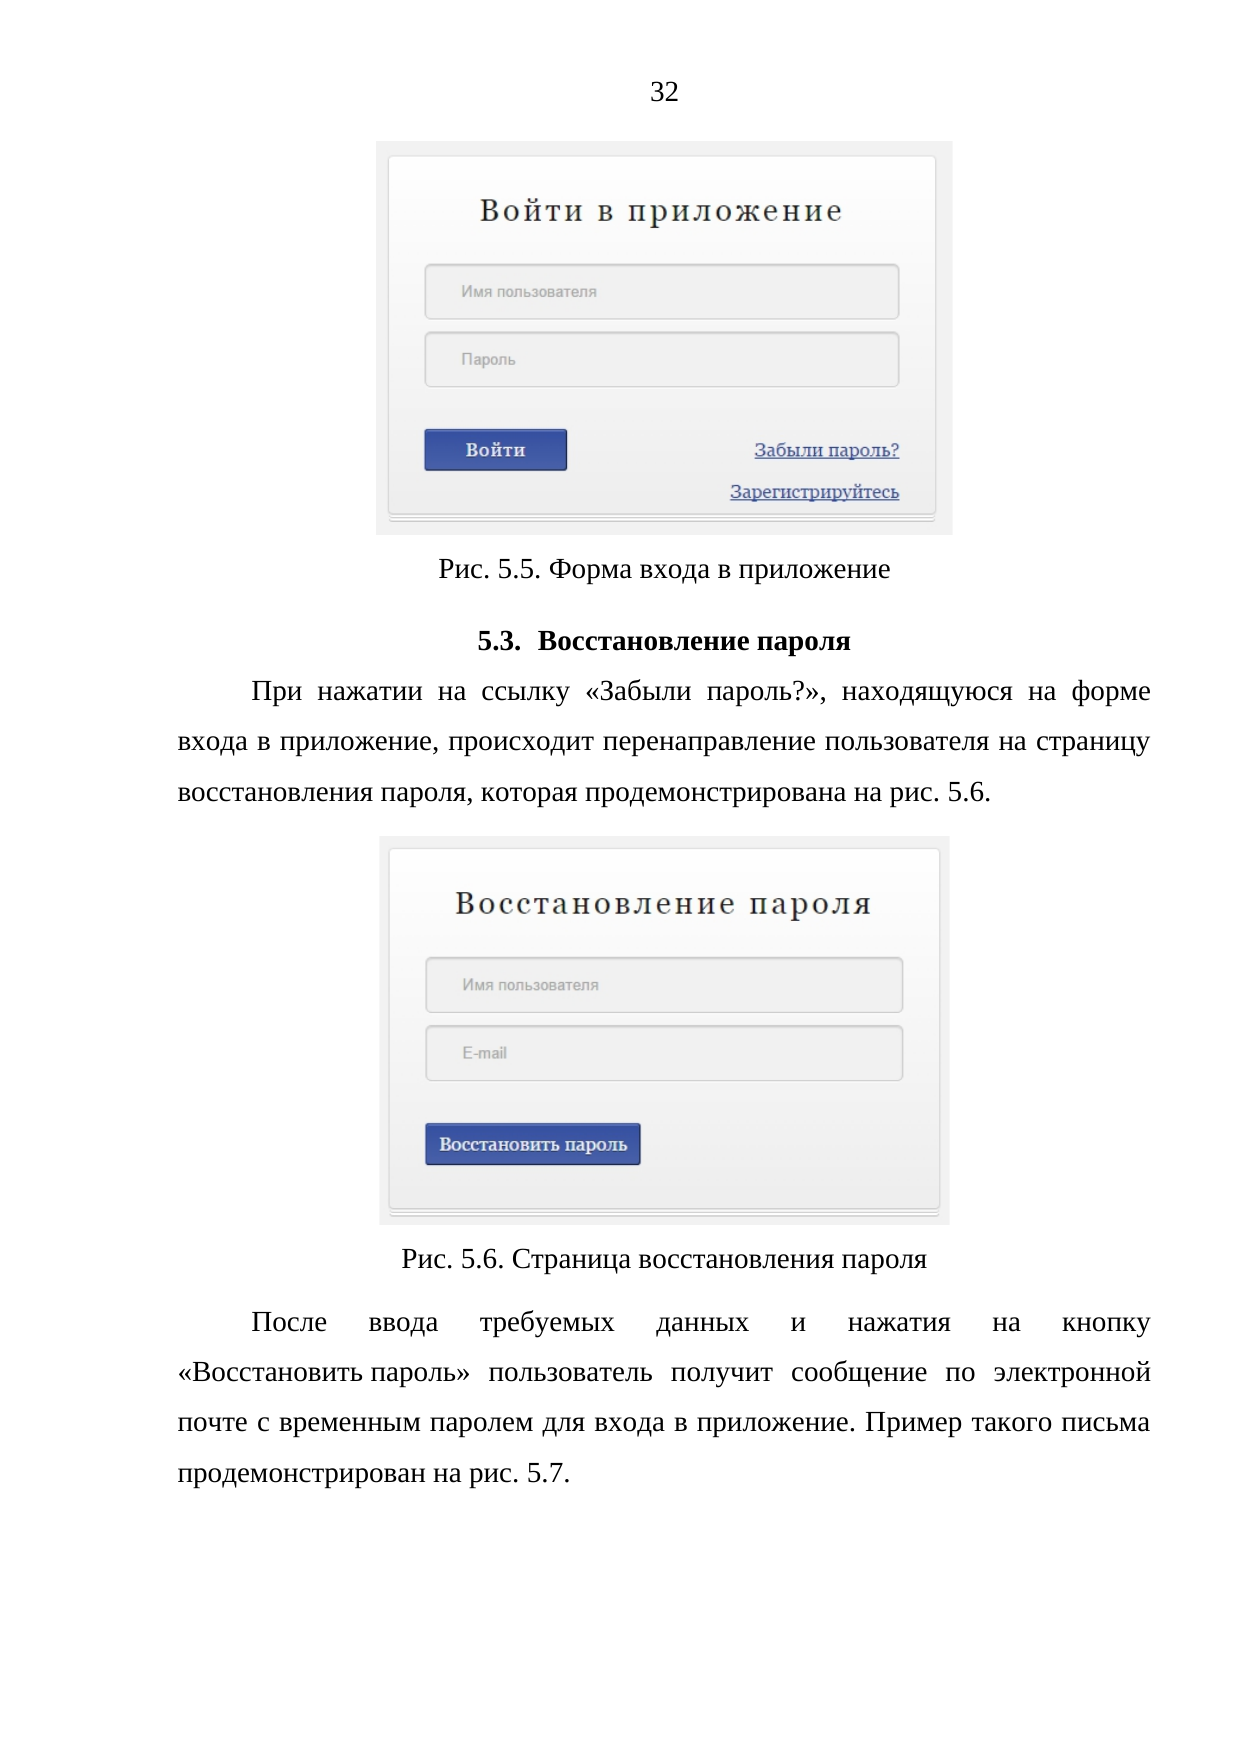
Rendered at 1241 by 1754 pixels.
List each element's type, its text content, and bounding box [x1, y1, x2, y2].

text Рис. 5.6. Страница восстановления пароля [177, 1241, 1152, 1274]
picture [379, 836, 950, 1225]
text Рис. 5.5. Форма входа в приложение [177, 552, 1152, 585]
subtitle Восстановление пароля [177, 623, 1152, 656]
text При нажатии на ссылку «Забыли пароль?», находящуюся на форме входа в приложение, происходит перенаправление пользователя на страницу восстановления пароля, которая продемонстрирована на рис. 5.6. [177, 673, 1152, 807]
text После ввода требуемых данных и нажатия на кнопку «Восстановить пароль» пользователь получит сообщение по электронной почте с временным паролем для входа в приложение. Пример такого письма продемонстрирован на рис. 5.7. [177, 1304, 1152, 1488]
picture [376, 141, 953, 535]
